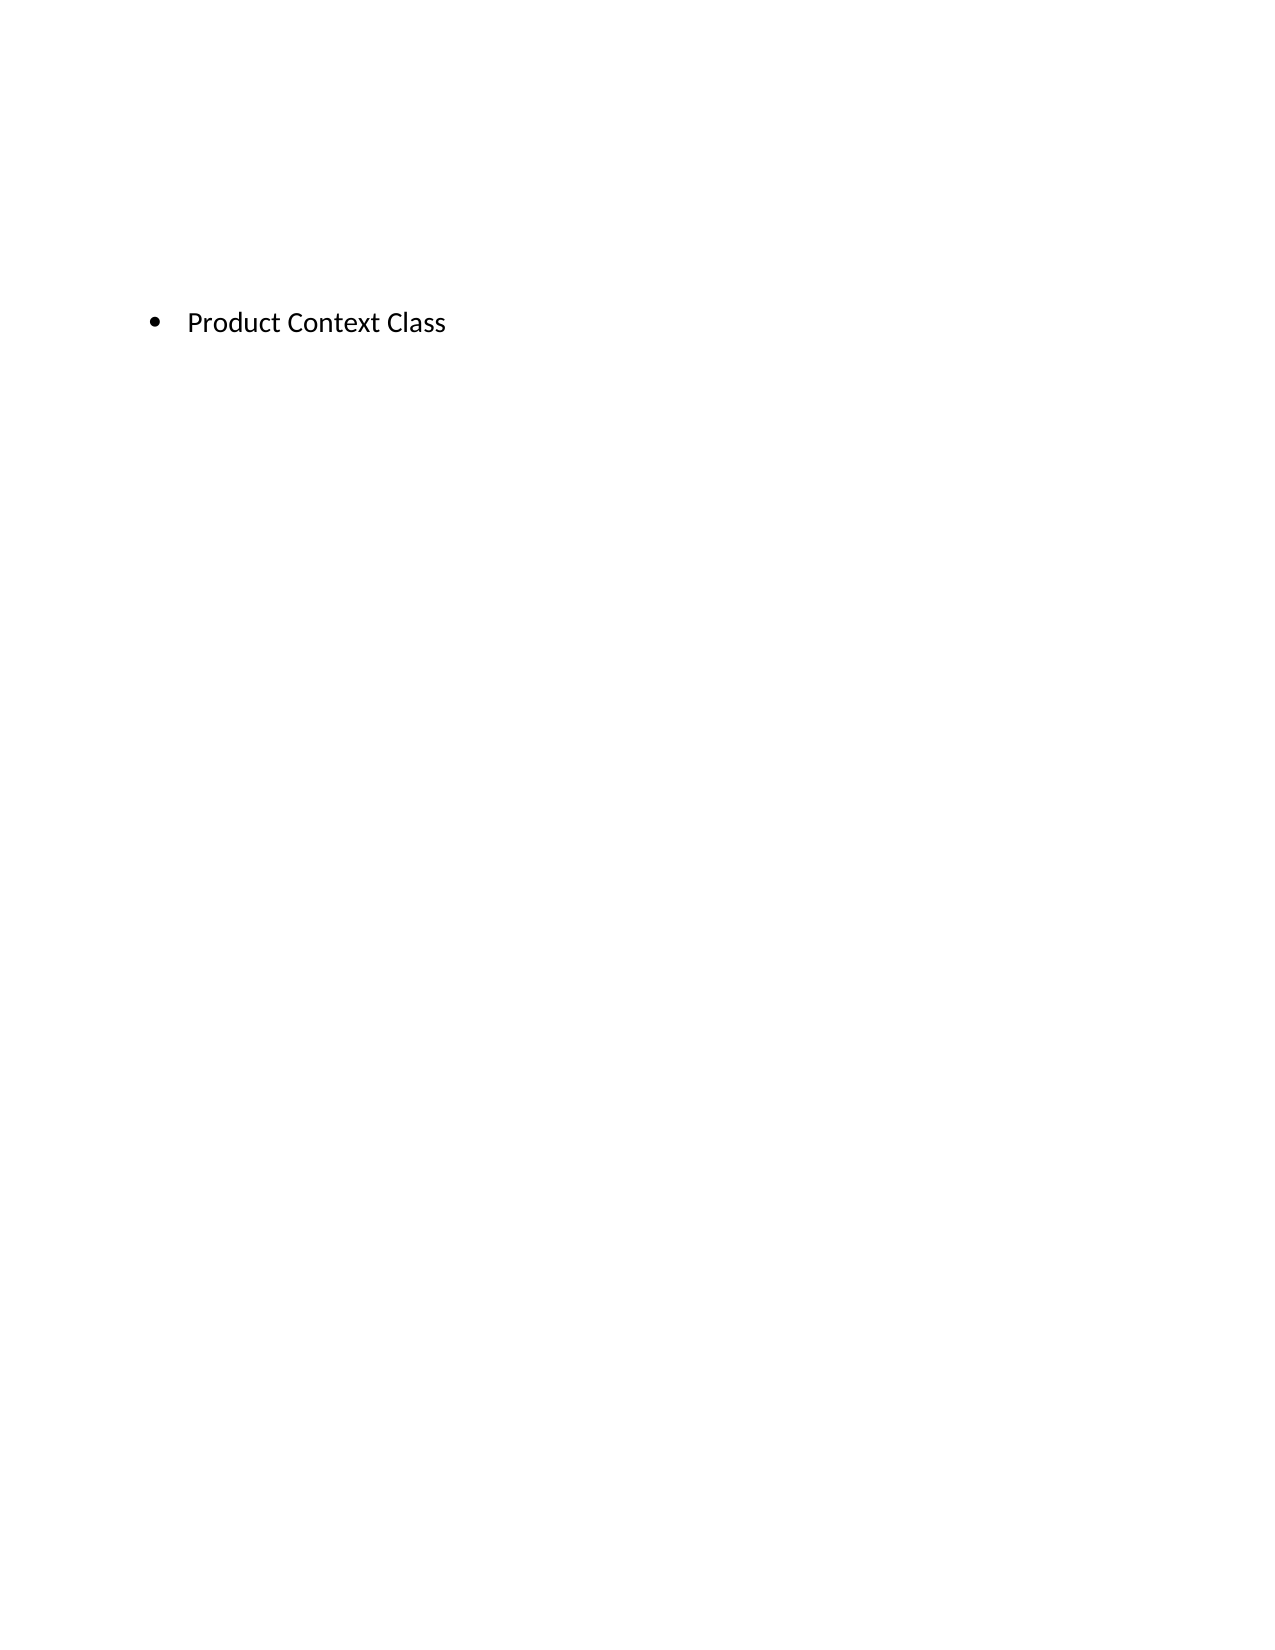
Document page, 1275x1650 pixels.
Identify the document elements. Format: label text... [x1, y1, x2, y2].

list Product Context Class [150, 304, 1162, 339]
